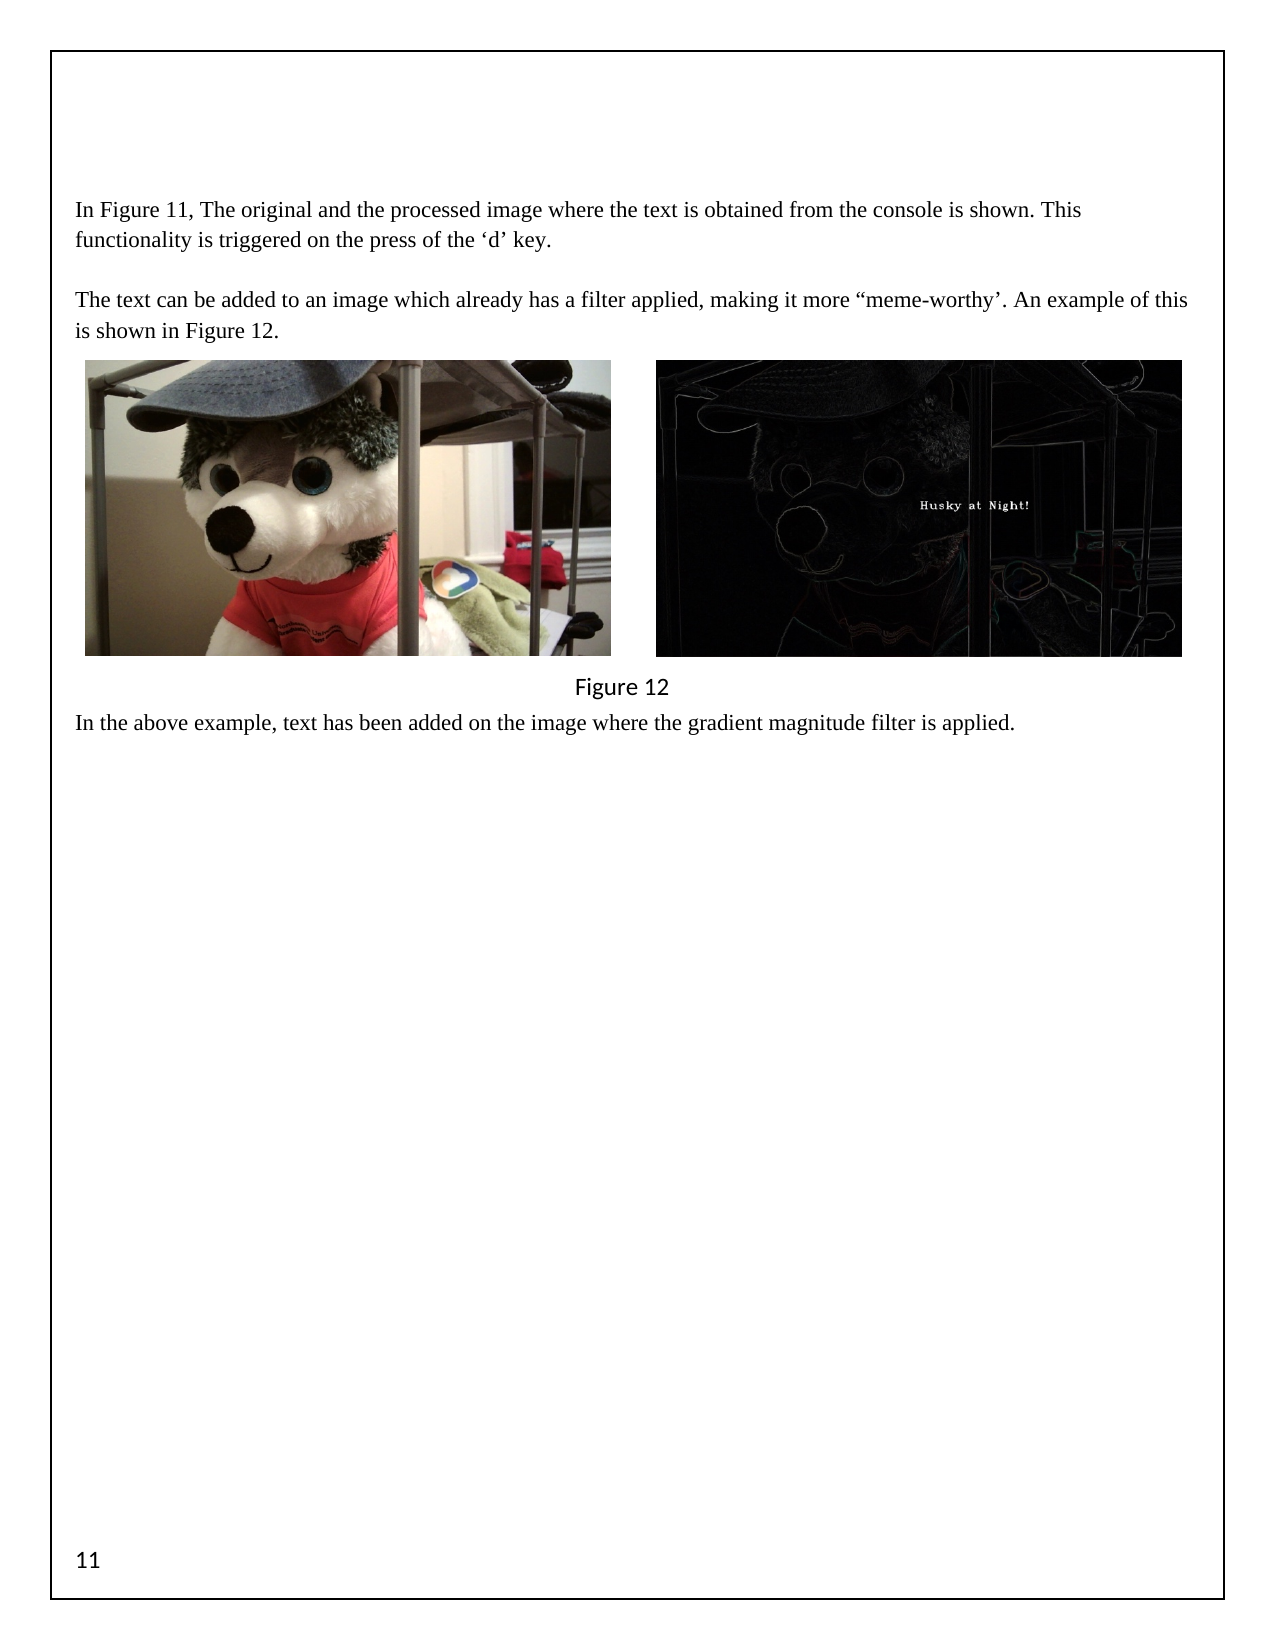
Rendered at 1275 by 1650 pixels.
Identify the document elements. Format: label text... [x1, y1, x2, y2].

picture [85, 360, 611, 656]
text The text can be added to an image which already has a filter applied, making it more “meme-worthy’. An example of this is shown in Figure 12. [75, 286, 1200, 343]
picture [656, 360, 1182, 657]
text In the above example, text has been added on the image where the gradient magnitude filter is applied. [75, 709, 1200, 736]
text In Figure 11, The original and the processed image where the text is obtained from the console is shown. This functionality is triggered on the press of the ‘d’ key. [75, 196, 1200, 252]
